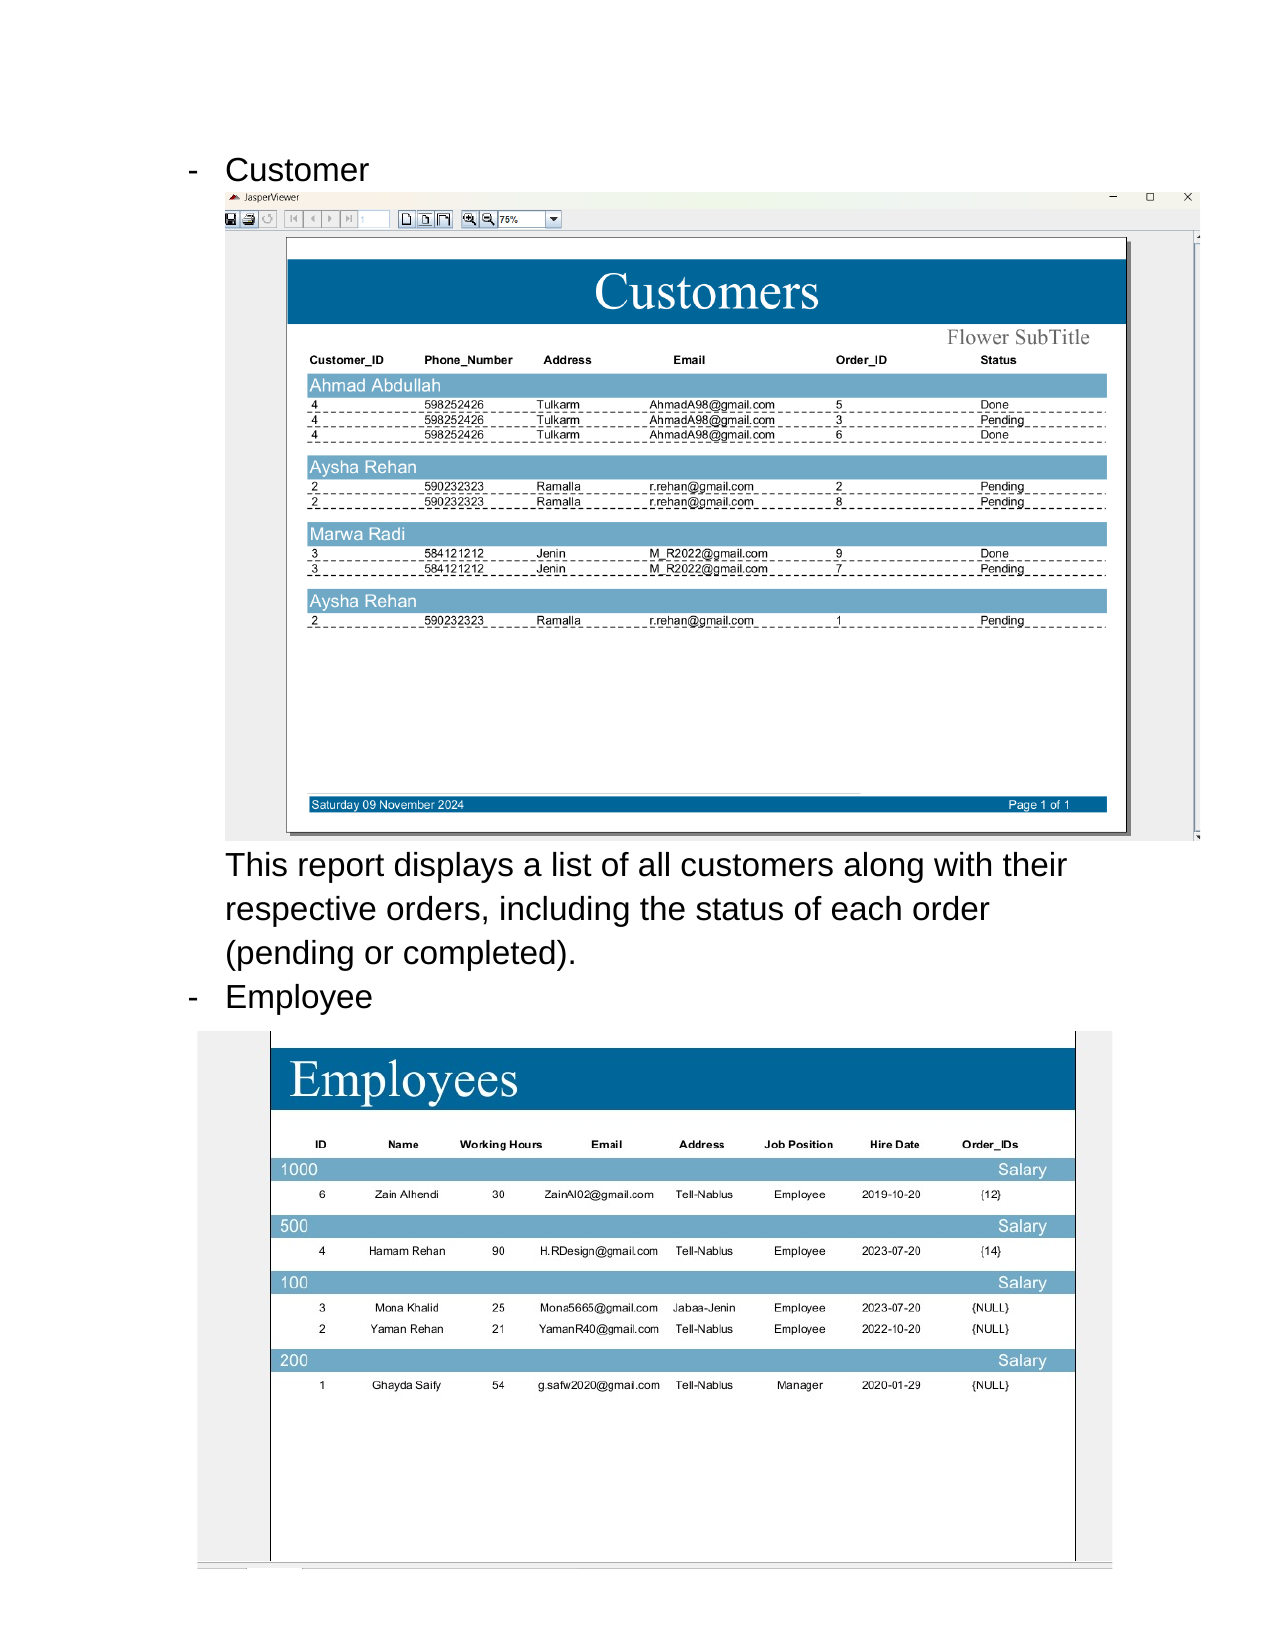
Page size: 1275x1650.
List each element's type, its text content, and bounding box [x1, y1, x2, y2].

text This report displays a list of all customers along with their respective orders, including the status of each order (pending or completed). [225, 845, 1125, 971]
list Employee [187, 977, 1125, 1016]
picture [197, 1031, 1113, 1569]
picture [225, 192, 1200, 841]
